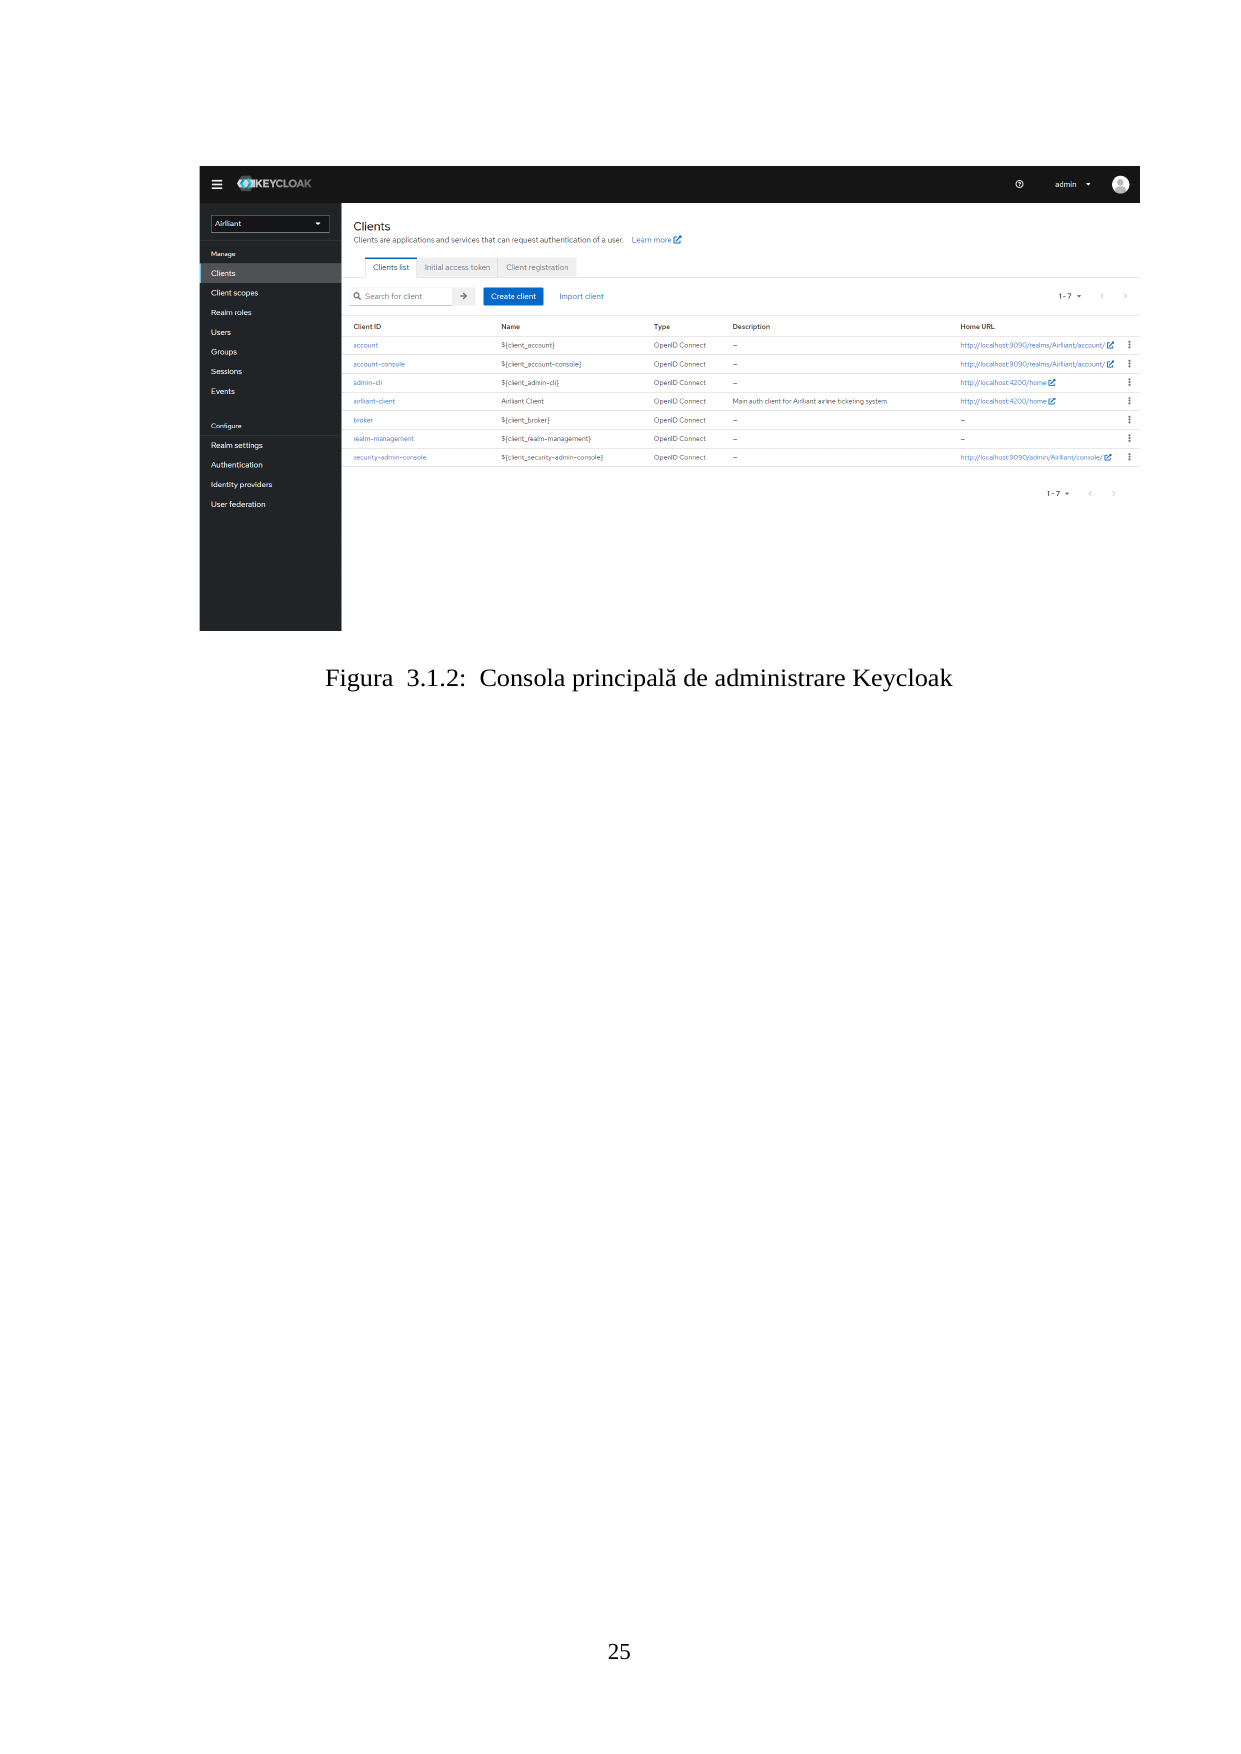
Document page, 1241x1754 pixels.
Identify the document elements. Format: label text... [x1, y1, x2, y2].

picture [199, 166, 1140, 631]
text Figura 3.1.2: Consola principală de administrare Keycloak [162, 663, 1078, 691]
